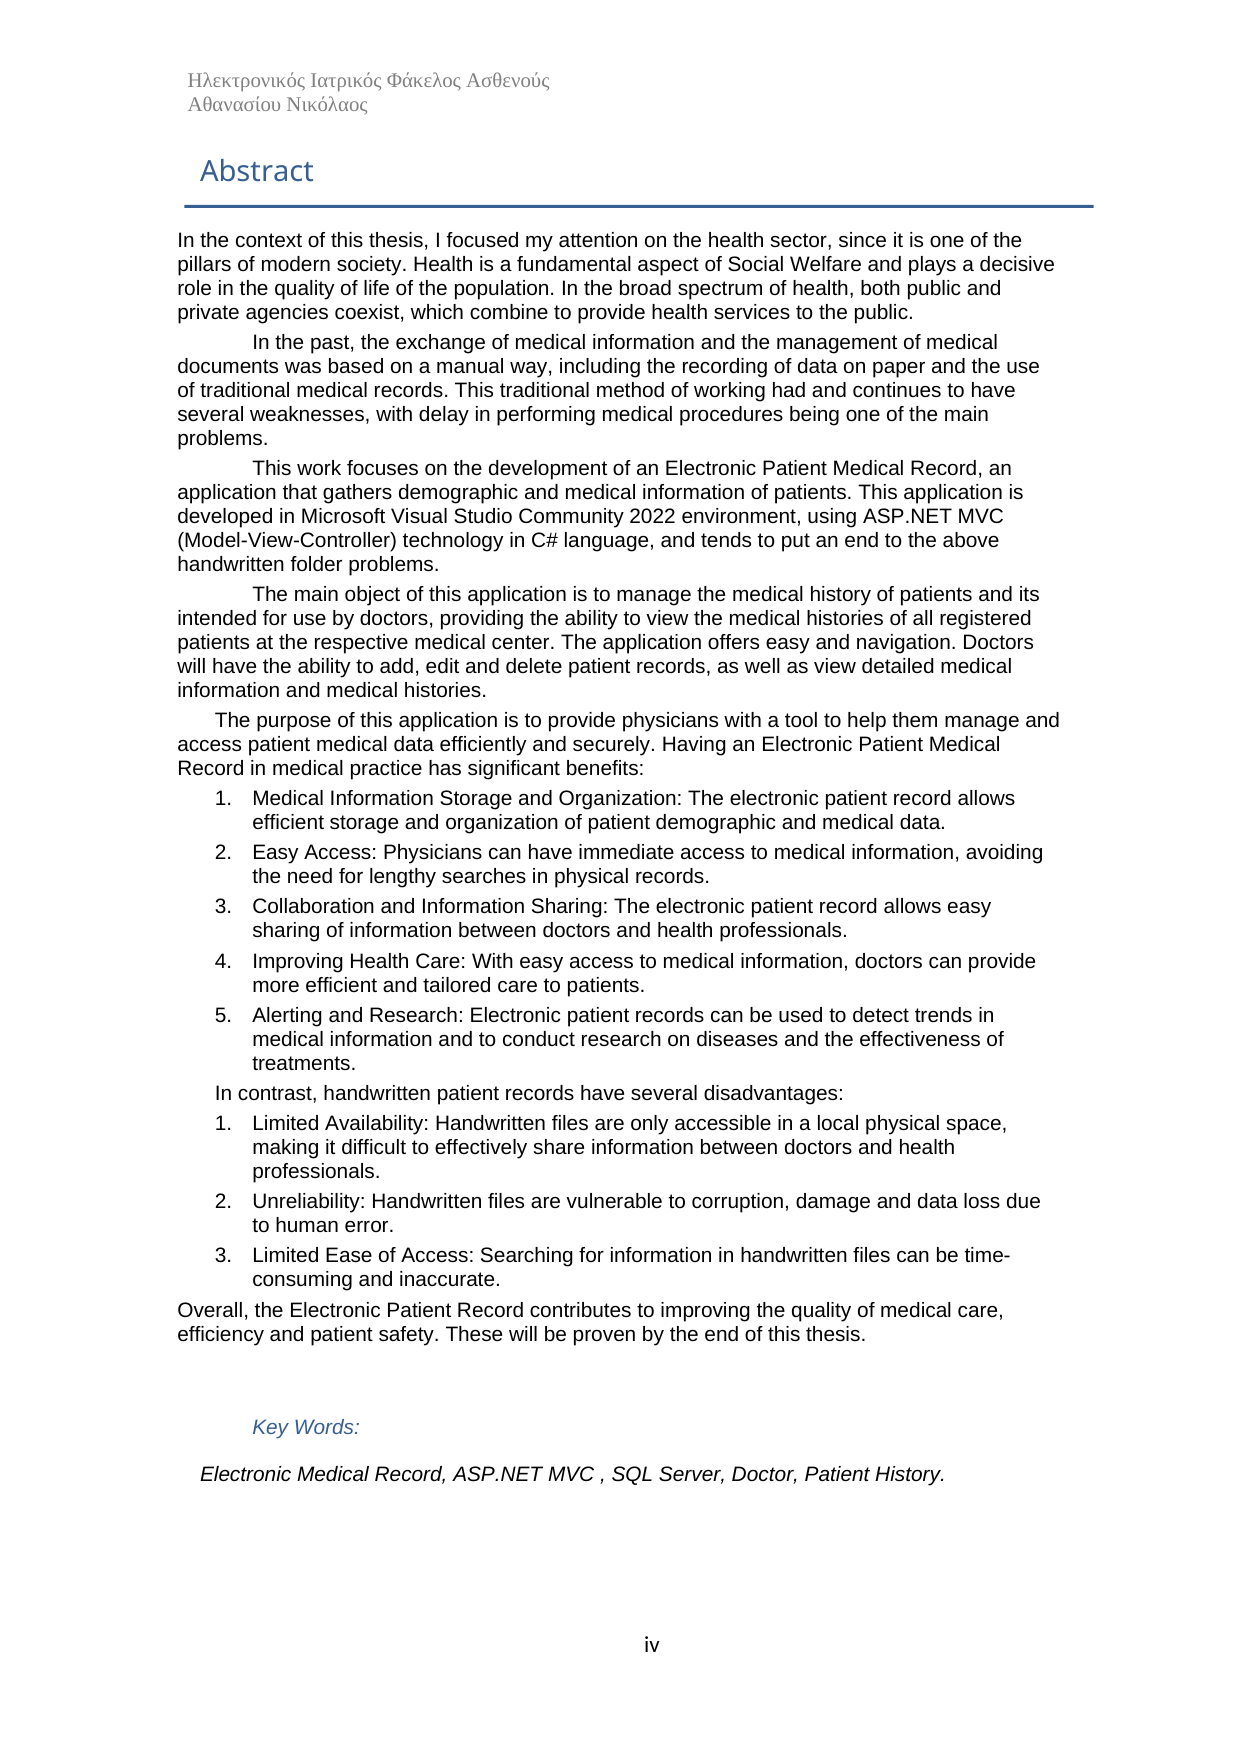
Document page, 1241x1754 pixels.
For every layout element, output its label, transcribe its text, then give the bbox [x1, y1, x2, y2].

text Abstract [200, 151, 1063, 190]
list Unreliability: Handwritten files are vulnerable to corruption, damage and data loss due to human error. [214, 1189, 1063, 1237]
text The main object of this application is to manage the medical history of patients and its intended for use by doctors, providing the ability to view the medical histories of all registered patients at the respective medical center. The application offers easy and navigation. Doctors will have the ability to add, edit and delete patient records, as well as view detailed medical information and medical histories. [177, 582, 1063, 702]
text In the context of this thesis, I focused my attention on the health sector, since it is one of the pillars of modern society. Health is a fundamental aspect of Social Welfare and plays a decisive role in the quality of life of the population. In the broad spectrum of health, both public and private agencies coexist, which combine to provide health services to the public. [177, 228, 1063, 323]
list Alerting and Research: Electronic patient records can be used to detect trends in medical information and to conduct research on diseases and the effectiveness of treatments. [214, 1003, 1063, 1074]
list Collaboration and Information Sharing: The electronic patient record allows easy sharing of information between doctors and health professionals. [214, 894, 1063, 942]
list Limited Ease of Access: Searching for information in handwritten files can be time-consuming and inaccurate. [214, 1243, 1063, 1291]
text In the past, the exchange of medical information and the management of medical documents was based on a manual way, including the recording of data on paper and the use of traditional medical records. This traditional method of working had and continues to have several weaknesses, with delay in performing medical procedures being one of the main problems. [177, 330, 1063, 449]
list Easy Access: Physicians can have immediate access to medical information, avoiding the need for lengthy searches in physical records. [214, 840, 1063, 888]
list Improving Health Care: With easy access to medical information, doctors can provide more efficient and tailored care to patients. [214, 948, 1063, 996]
list Limited Availability: Handwritten files are only accessible in a local physical space, making it difficult to effectively share information between doctors and health professionals. [214, 1111, 1063, 1183]
text Electronic Medical Record, ASP.NET MVC , SQL Server, Doctor, Patient History. [200, 1462, 1063, 1486]
list Medical Information Storage and Organization: The electronic patient record allows efficient storage and organization of patient demographic and medical data. [214, 786, 1063, 834]
text This work focuses on the development of an Electronic Patient Medical Record, an application that gathers demographic and medical information of patients. This application is developed in Microsoft Visual Studio Community 2022 environment, using ASP.NET MVC (Model-View-Controller) technology in C# language, and tends to put an end to the above handwritten folder problems. [177, 456, 1063, 576]
text Overall, the Electronic Patient Record contributes to improving the quality of medical care, efficiency and patient safety. These will be proven by the end of this thesis. [177, 1297, 1063, 1345]
text In contrast, handwritten patient records have several disadvantages: [177, 1081, 1063, 1105]
text The purpose of this application is to provide physicians with a tool to help them manage and access patient medical data efficiently and securely. Having an Electronic Patient Medical Record in medical practice has significant benefits: [177, 708, 1063, 780]
text Key Words: [200, 1415, 1063, 1439]
